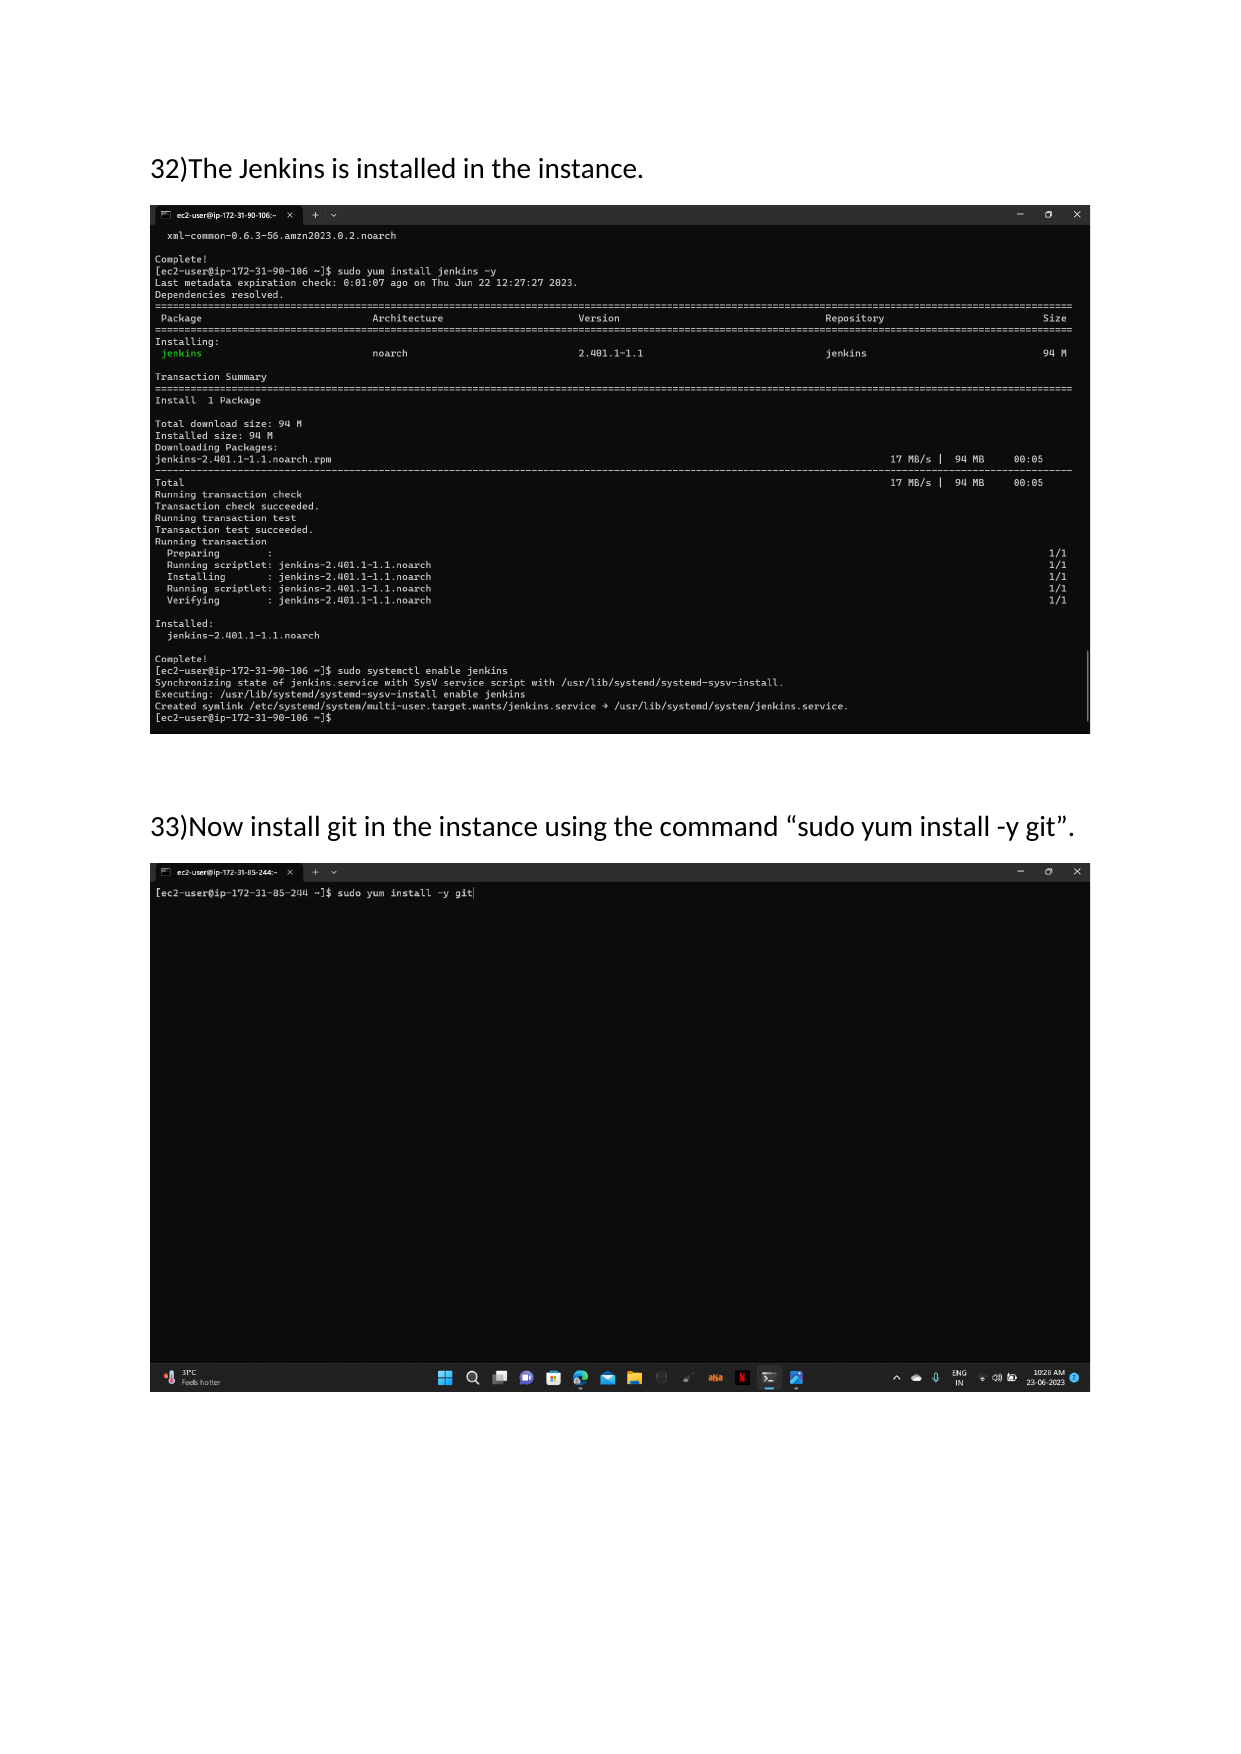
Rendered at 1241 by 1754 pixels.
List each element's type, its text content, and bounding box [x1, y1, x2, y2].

text 32)The Jenkins is installed in the instance. [150, 150, 1090, 186]
picture [150, 863, 1091, 1392]
picture [150, 205, 1091, 734]
text 33)Now install git in the instance using the command “sudo yum install -y git”. [150, 808, 1090, 843]
